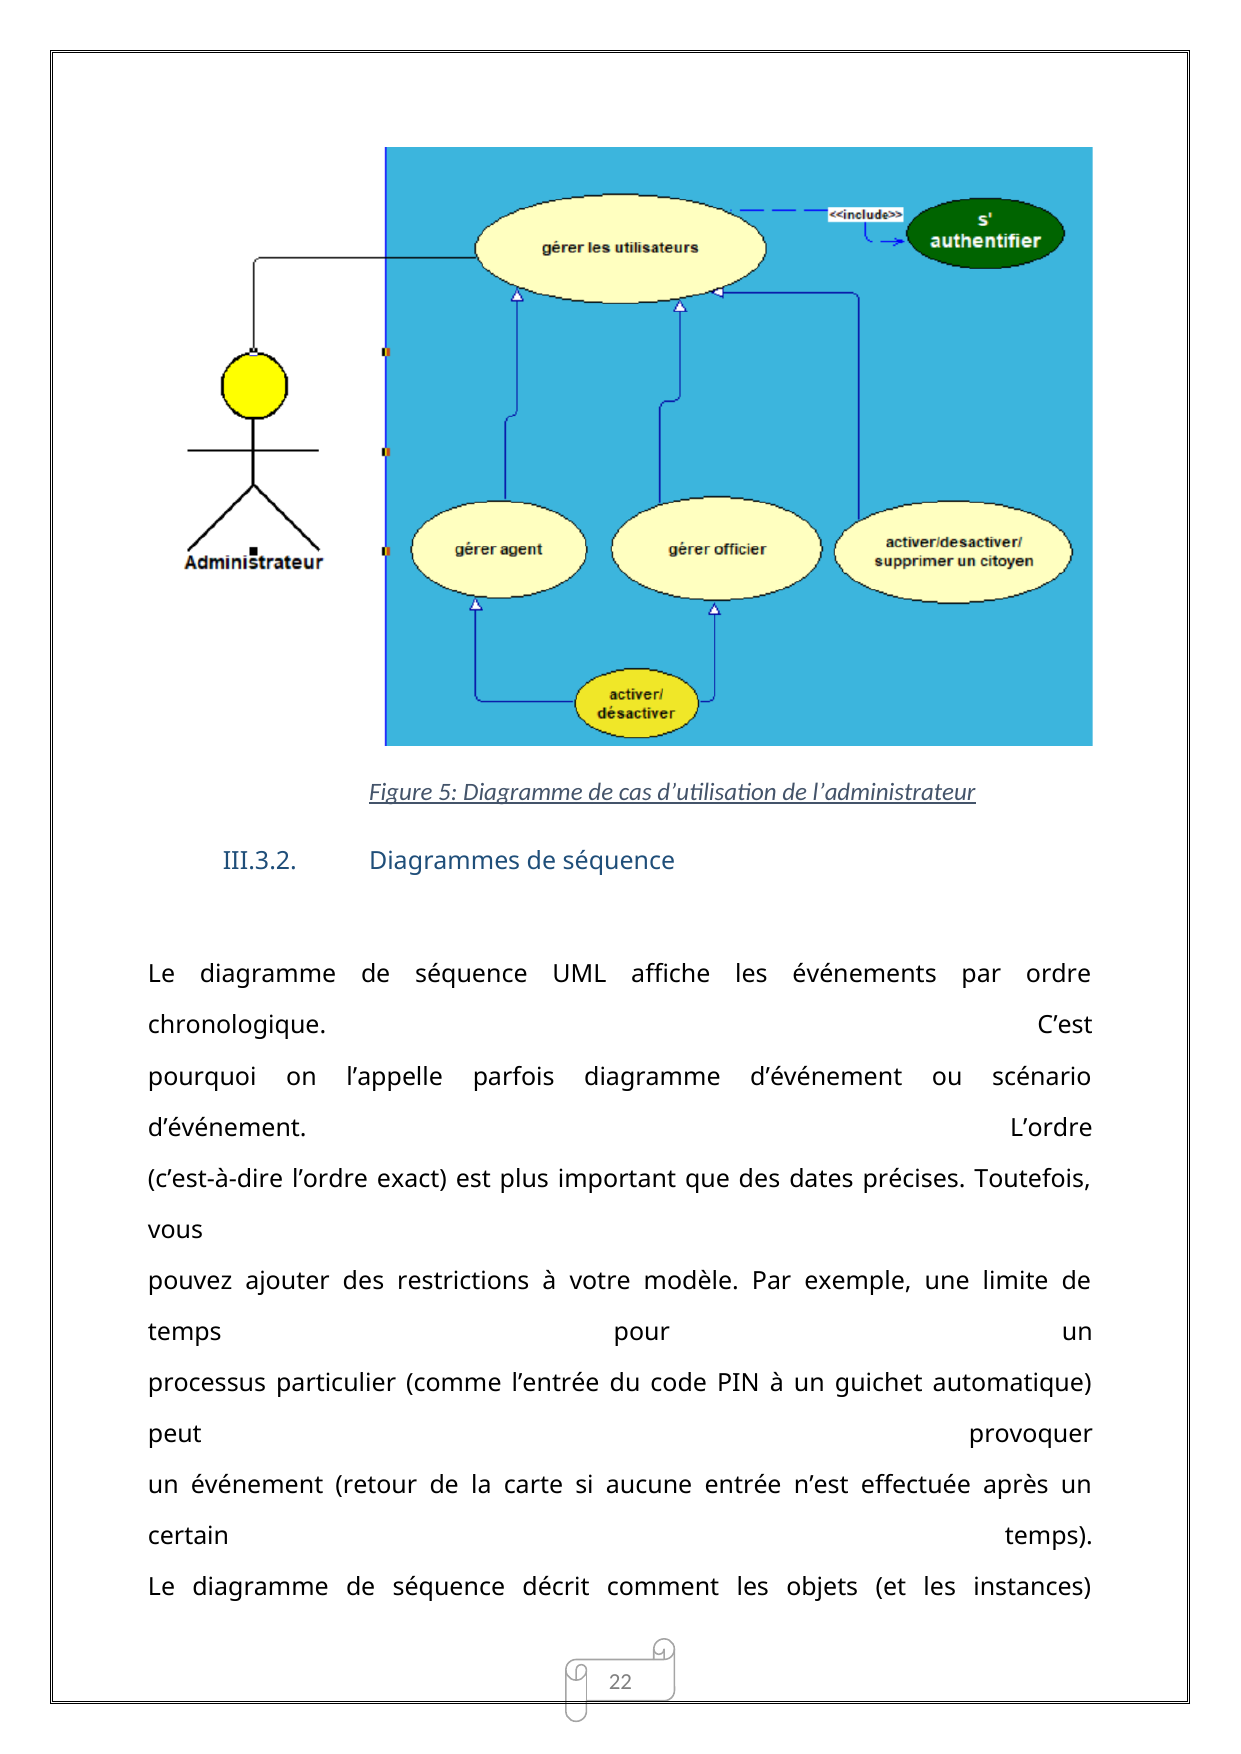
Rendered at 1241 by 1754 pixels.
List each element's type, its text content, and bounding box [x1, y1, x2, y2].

text Figure 5: Diagramme de cas d’utilisation de l’administrateur [295, 776, 1093, 807]
subtitle Diagrammes de séquence [223, 843, 1093, 877]
picture [147, 147, 1093, 746]
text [148, 956, 1093, 1603]
